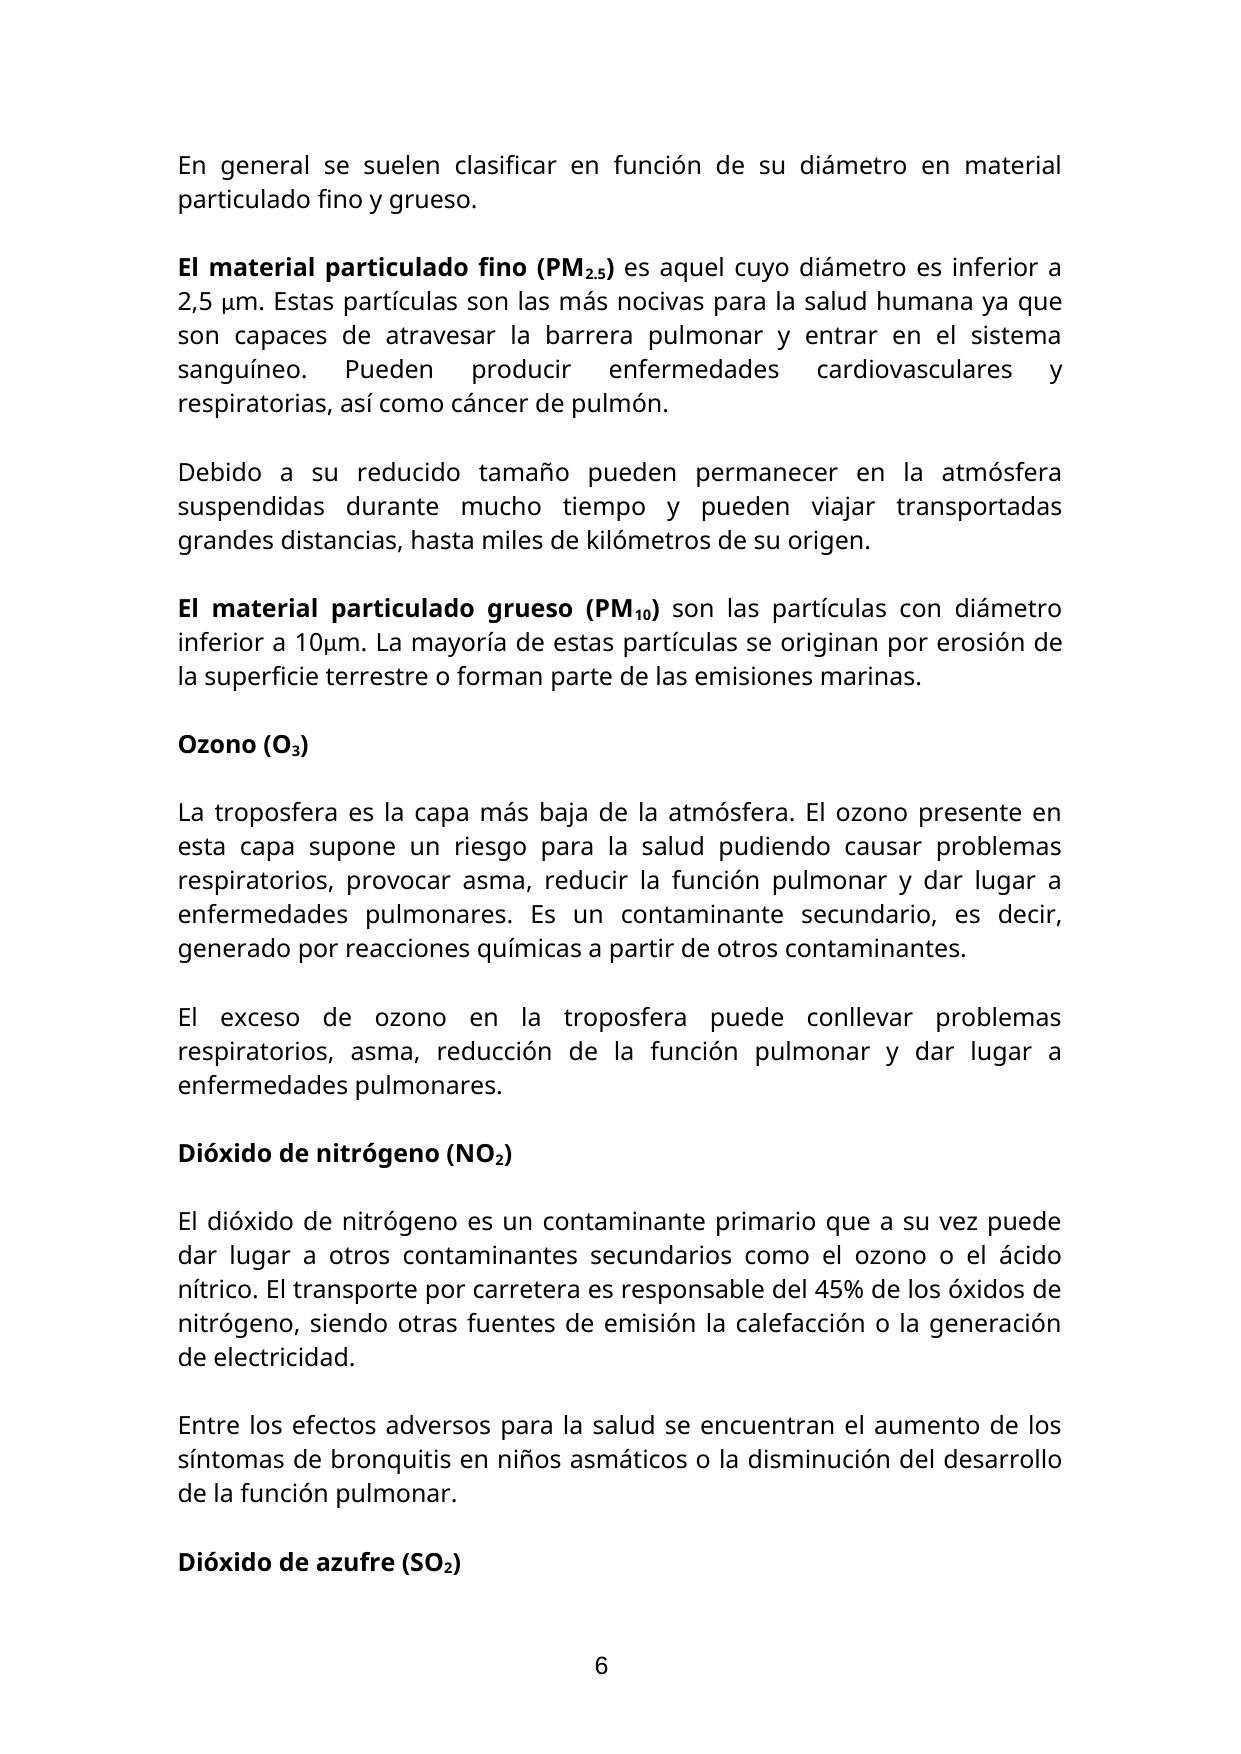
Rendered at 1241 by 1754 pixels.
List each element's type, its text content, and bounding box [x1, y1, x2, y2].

text El dióxido de nitrógeno es un contaminante primario que a su vez puede dar lugar a otros contaminantes secundarios como el ozono o el ácido nítrico. El transporte por carretera es responsable del 45% de los óxidos de nitrógeno, siendo otras fuentes de emisión la calefacción o la generación de electricidad. [177, 1204, 1063, 1374]
text Ozono (O3) [177, 727, 1063, 761]
text En general se suelen clasificar en función de su diámetro en material particulado fino y grueso. [177, 148, 1063, 216]
text Dióxido de azufre (SO2) [177, 1544, 1063, 1578]
text Entre los efectos adversos para la salud se encuentran el aumento de los síntomas de bronquitis en niños asmáticos o la disminución del desarrollo de la función pulmonar. [177, 1408, 1063, 1510]
text El material particulado fino (PM2.5) es aquel cuyo diámetro es inferior a 2,5 μm. Estas partículas son las más nocivas para la salud humana ya que son capaces de atravesar la barrera pulmonar y entrar en el sistema sanguíneo. Pueden producir enfermedades cardiovasculares y respiratorias, así como cáncer de pulmón. [177, 250, 1063, 420]
text El exceso de ozono en la troposfera puede conllevar problemas respiratorios, asma, reducción de la función pulmonar y dar lugar a enfermedades pulmonares. [177, 999, 1063, 1101]
text El material particulado grueso (PM10) son las partículas con diámetro inferior a 10μm. La mayoría de estas partículas se originan por erosión de la superficie terrestre o forman parte de las emisiones marinas. [177, 591, 1063, 693]
text Debido a su reducido tamaño pueden permanecer en la atmósfera suspendidas durante mucho tiempo y pueden viajar transportadas grandes distancias, hasta miles de kilómetros de su origen. [177, 454, 1063, 556]
text Dióxido de nitrógeno (NO2) [177, 1136, 1063, 1169]
text La troposfera es la capa más baja de la atmósfera. El ozono presente en esta capa supone un riesgo para la salud pudiendo causar problemas respiratorios, provocar asma, reducir la función pulmonar y dar lugar a enfermedades pulmonares. Es un contaminante secundario, es decir, generado por reacciones químicas a partir de otros contaminantes. [177, 795, 1063, 965]
